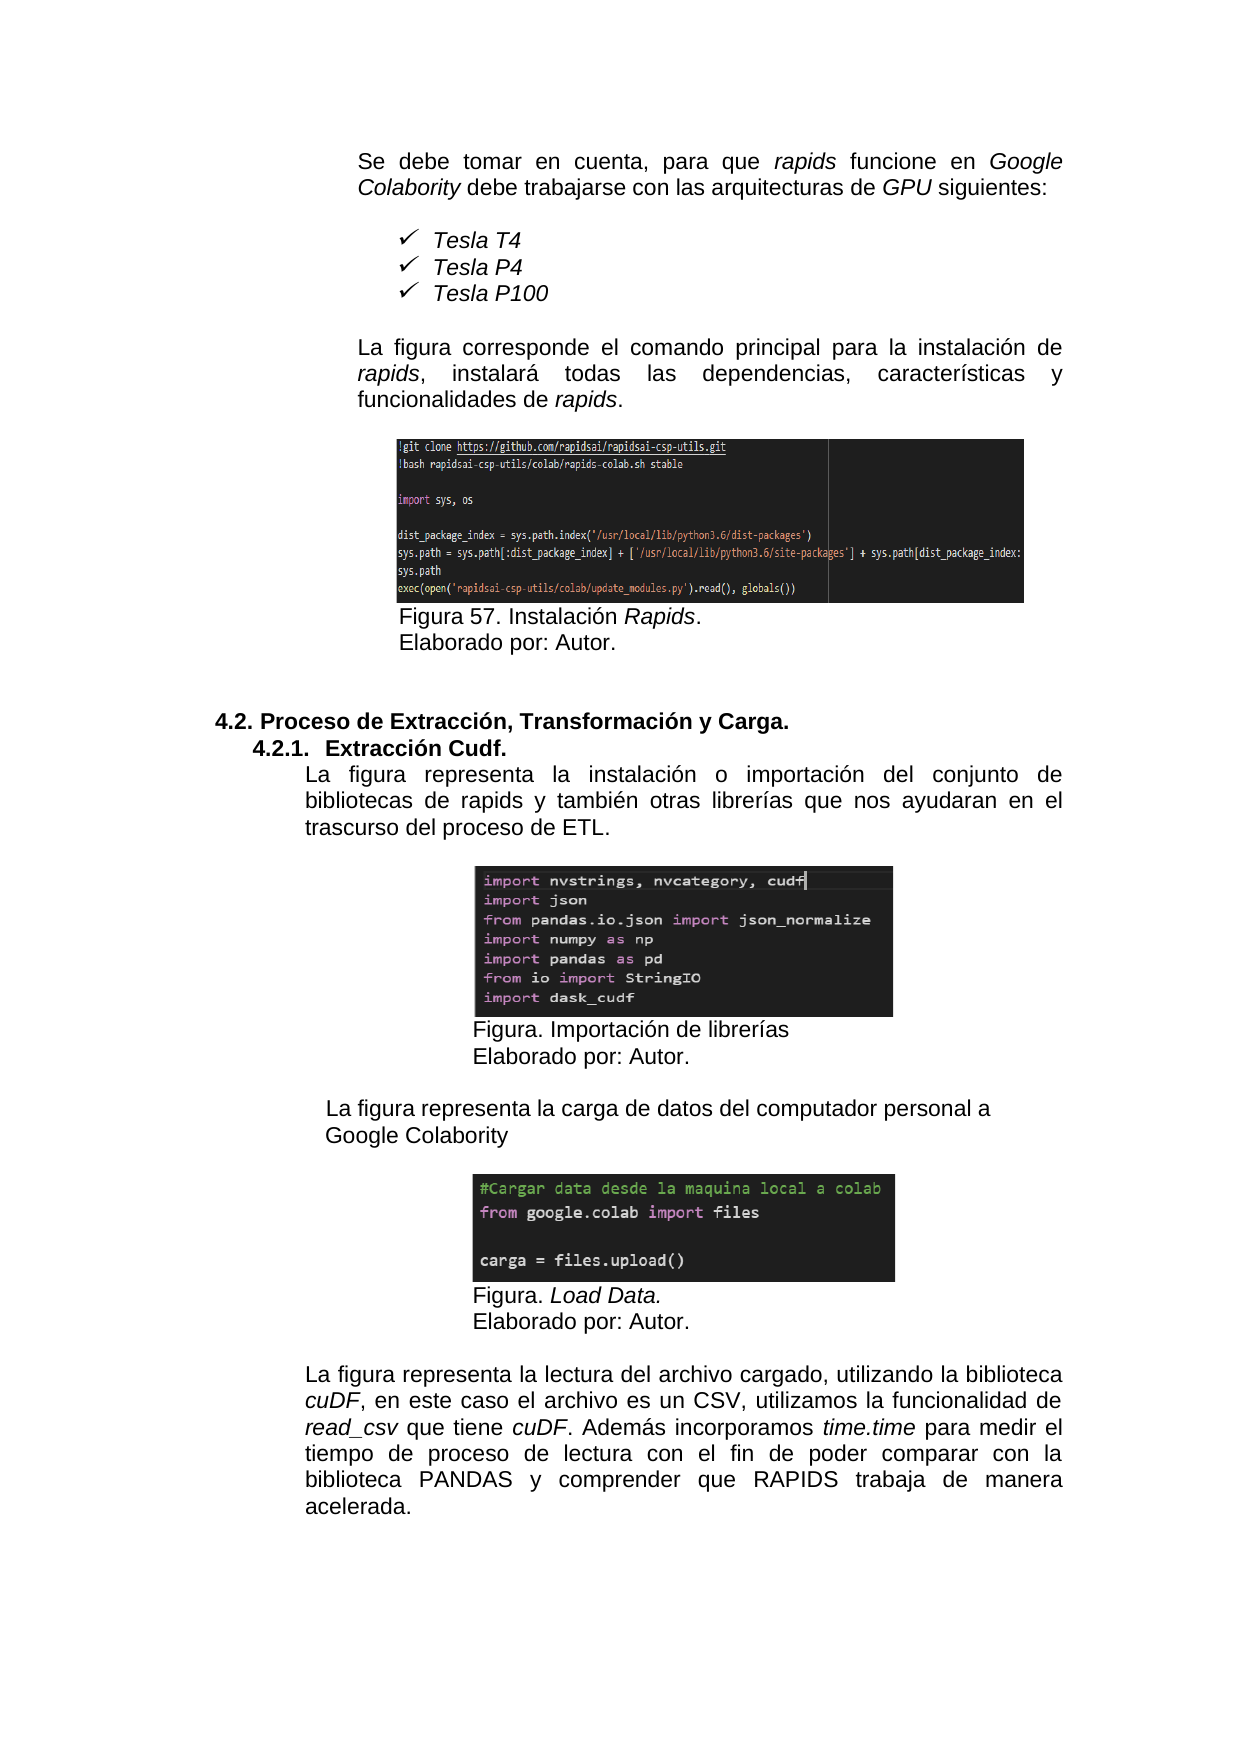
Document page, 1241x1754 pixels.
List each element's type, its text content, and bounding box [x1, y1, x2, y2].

list Figura 57. Instalación Rapids. [357, 603, 1063, 629]
list Figura. Importación de librerías [472, 1016, 1063, 1043]
list Tesla T4 [395, 227, 1063, 253]
list La figura corresponde el comando principal para la instalación de rapids, instalará todas las dependencias, características y funcionalidades de rapids. [357, 334, 1063, 413]
list Elaborado por: Autor. [357, 629, 1063, 656]
list Tesla P4 [395, 253, 1063, 280]
list Elaborado por: Autor. [472, 1308, 1063, 1334]
picture [472, 1174, 896, 1282]
list Tesla P100 [395, 280, 1063, 307]
list Elaborado por: Autor. [472, 1043, 1063, 1069]
picture [396, 439, 1024, 603]
list Proceso de Extracción, Transformación y Carga. [215, 708, 1063, 734]
picture [474, 866, 894, 1017]
list La figura representa la carga de datos del computador personal a Google Colabority [325, 1095, 1063, 1148]
list La figura representa la lectura del archivo cargado, utilizando la biblioteca cuDF, en este caso el archivo es un CSV, utilizamos la funcionalidad de read_csv que tiene cuDF. Además incorporamos time.time para medir el tiempo de proceso de lectura con el fin de poder comparar con la biblioteca PANDAS y comprender que RAPIDS trabaja de manera acelerada. [305, 1361, 1063, 1519]
list Se debe tomar en cuenta, para que rapids funcione en Google Colabority debe trabajarse con las arquitecturas de GPU siguientes: [357, 148, 1063, 200]
list La figura representa la instalación o importación del conjunto de bibliotecas de rapids y también otras librerías que nos ayudaran en el trascurso del proceso de ETL. [305, 761, 1063, 840]
list Extracción Cudf. [252, 734, 1063, 761]
list Figura. Load Data. [472, 1282, 1063, 1308]
